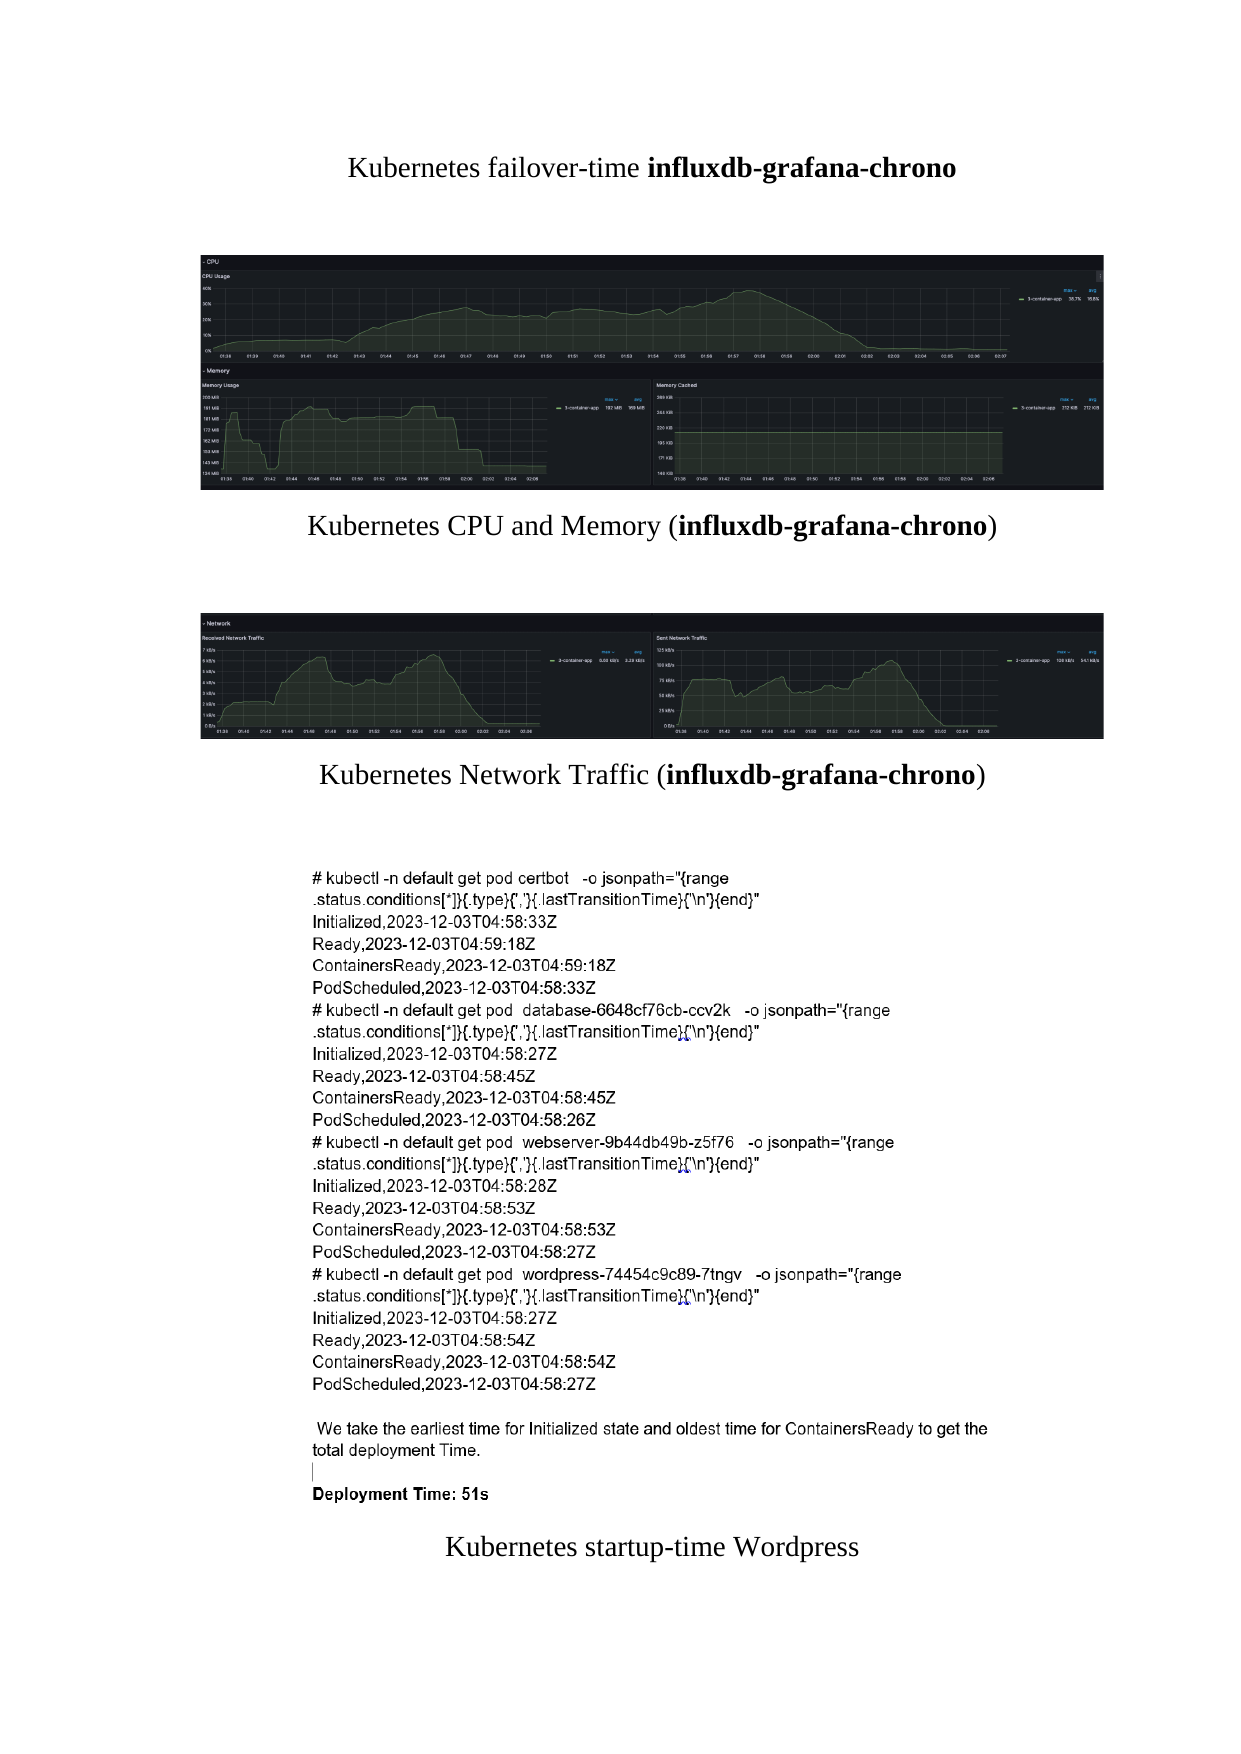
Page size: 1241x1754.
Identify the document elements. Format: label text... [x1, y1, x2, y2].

picture [303, 862, 1002, 1510]
text Kubernetes failover-time influxdb-grafana-chrono [179, 150, 1124, 183]
text Kubernetes startup-time Wordpress [179, 1529, 1124, 1562]
picture [200, 613, 1104, 739]
picture [200, 255, 1104, 490]
text Kubernetes Network Traffic (influxdb-grafana-chrono) [179, 757, 1124, 791]
text Kubernetes CPU and Memory (influxdb-grafana-chrono) [179, 508, 1124, 542]
